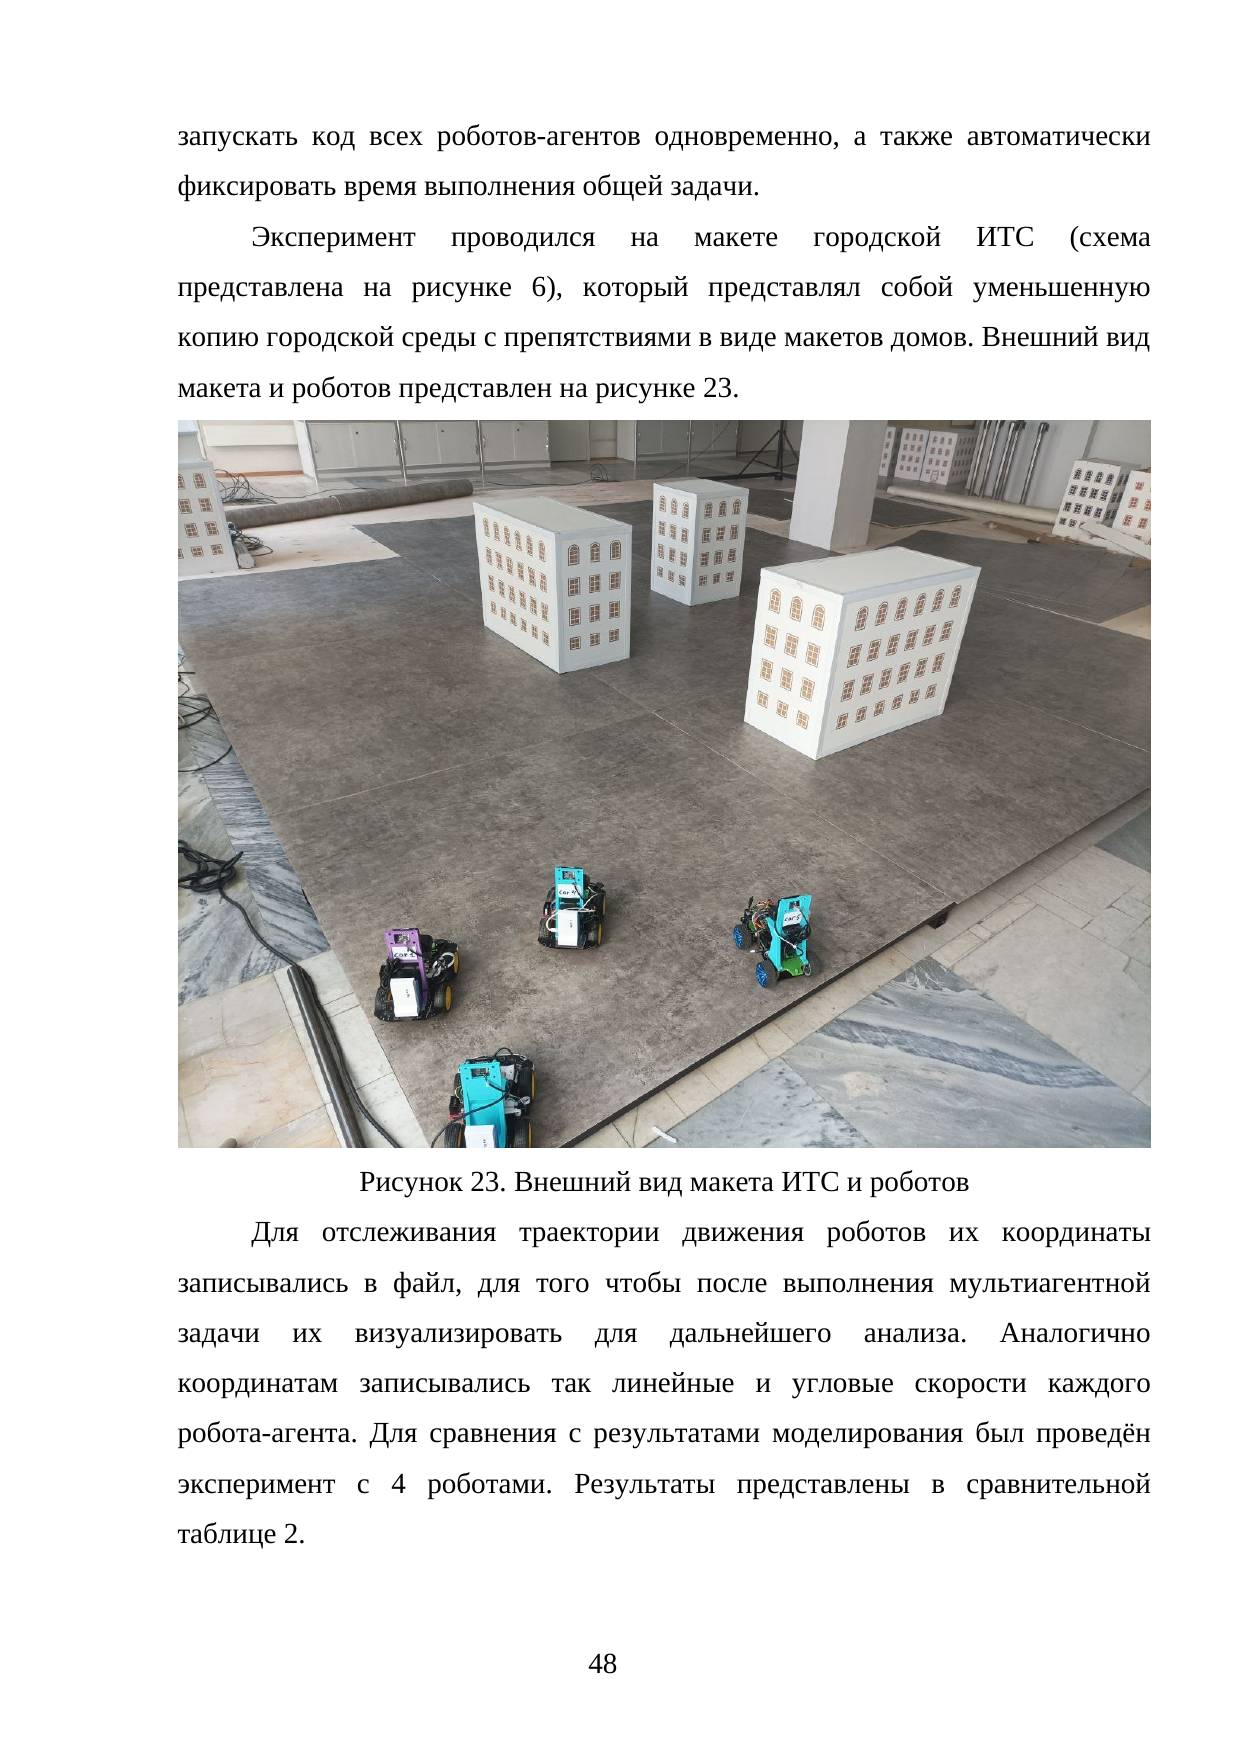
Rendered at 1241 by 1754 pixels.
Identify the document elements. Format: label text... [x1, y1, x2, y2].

text Эксперимент проводился на макете городской ИТС (схема представлена на рисунке 6), который представлял собой уменьшенную копию городской среды с препятствиями в виде макетов домов. Внешний вид макета и роботов представлен на рисунке 23. [177, 219, 1152, 403]
picture [178, 420, 1151, 1148]
text Для отслеживания траектории движения роботов их координаты записывались в файл, для того чтобы после выполнения мультиагентной задачи их визуализировать для дальнейшего анализа. Аналогично координатам записывались так линейные и угловые скорости каждого робота-агента. Для сравнения с результатами моделирования был проведён эксперимент с 4 роботами. Результаты представлены в сравнительной таблице 2. [177, 1214, 1152, 1550]
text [177, 118, 1152, 202]
text Рисунок 23. Внешний вид макета ИТС и роботов [177, 1164, 1152, 1198]
